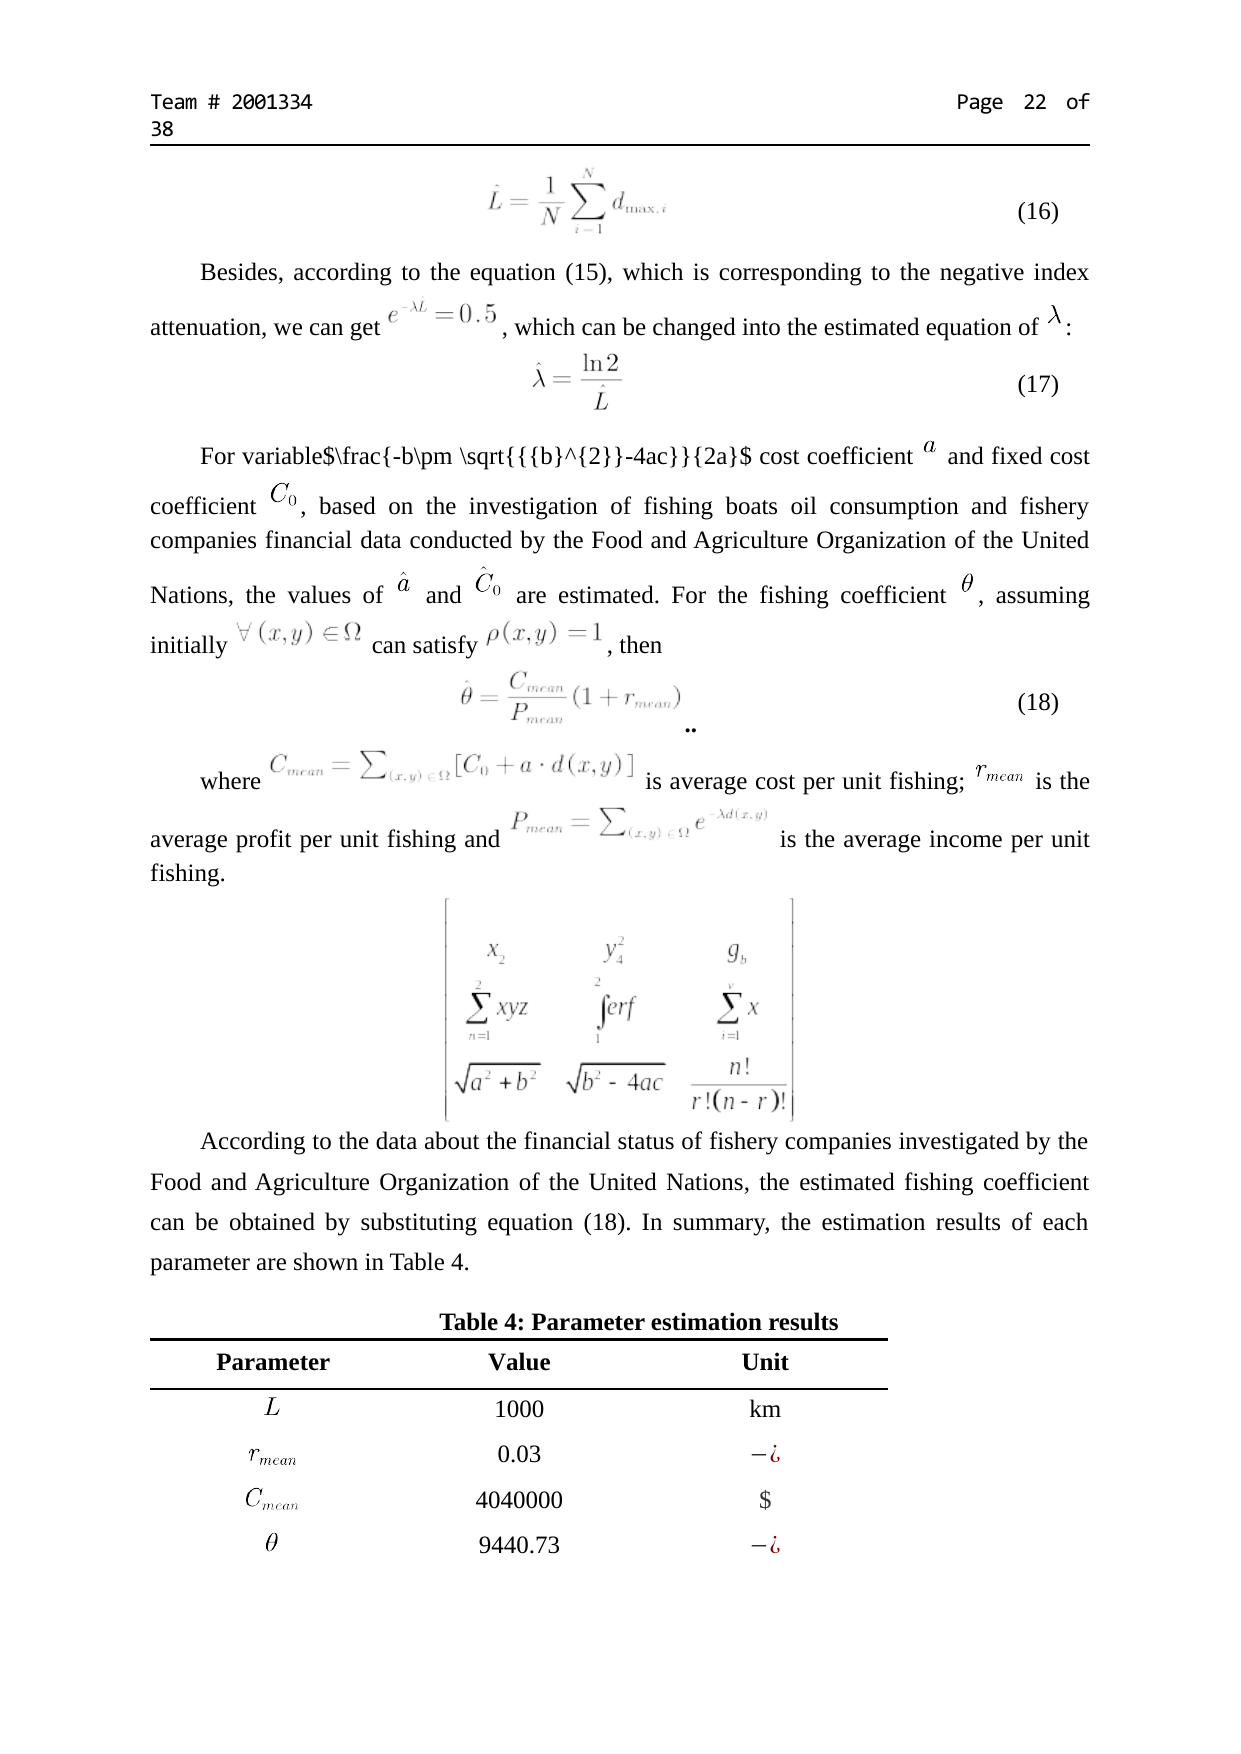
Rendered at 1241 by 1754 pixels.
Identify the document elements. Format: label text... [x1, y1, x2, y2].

table_header .. [150, 665, 1006, 743]
text where is average cost per unit fishing; is the average profit per unit fishing and is the average income per unit fishing. [150, 743, 1090, 887]
table_cell 4040000 [396, 1480, 642, 1526]
table_cell [150, 1480, 396, 1526]
table_cell 9440.73 [396, 1526, 642, 1571]
table_header () [1006, 665, 1070, 743]
table_cell [150, 1526, 396, 1571]
table_cell [150, 1434, 396, 1480]
table_header [150, 164, 1006, 257]
table_cell [642, 1526, 888, 1571]
text Besides, according to the equation (15), which is corresponding to the negative index attenuation, we can get , which can be changed into the estimated equation of : [150, 257, 1090, 341]
table_cell 0.03 [396, 1434, 642, 1480]
table_cell km [642, 1390, 888, 1434]
text According to the data about the financial status of fishery companies investigated by the Food and Agriculture Organization of the United Nations, the estimated fishing coefficient can be obtained by substituting equation (18). In summary, the estimation results of each parameter are shown in Table 4. [150, 1126, 1090, 1276]
table_header Unit [642, 1341, 888, 1388]
table_header Value [396, 1341, 642, 1388]
text For variable$\frac{-b\pm \sqrt{{{b}^{2}}-4ac}}{2a}$ cost coefficient and fixed cost coefficient , based on the investigation of fishing boats oil consumption and fishery companies financial data conducted by the Food and Agriculture Organization of the United Nations, the values of and are estimated. For the fishing coefficient , assuming initially can satisfy , then [150, 427, 1090, 659]
table_header () [1006, 346, 1070, 427]
table_cell [150, 1390, 396, 1434]
table_header () [1006, 164, 1070, 257]
text Table 4: Parameter estimation results [150, 1304, 1090, 1338]
table_cell [642, 1434, 888, 1480]
table_header Parameter [150, 1341, 396, 1388]
table_cell $ [642, 1480, 888, 1526]
table_header [150, 346, 1006, 427]
table_cell 1000 [396, 1390, 642, 1434]
